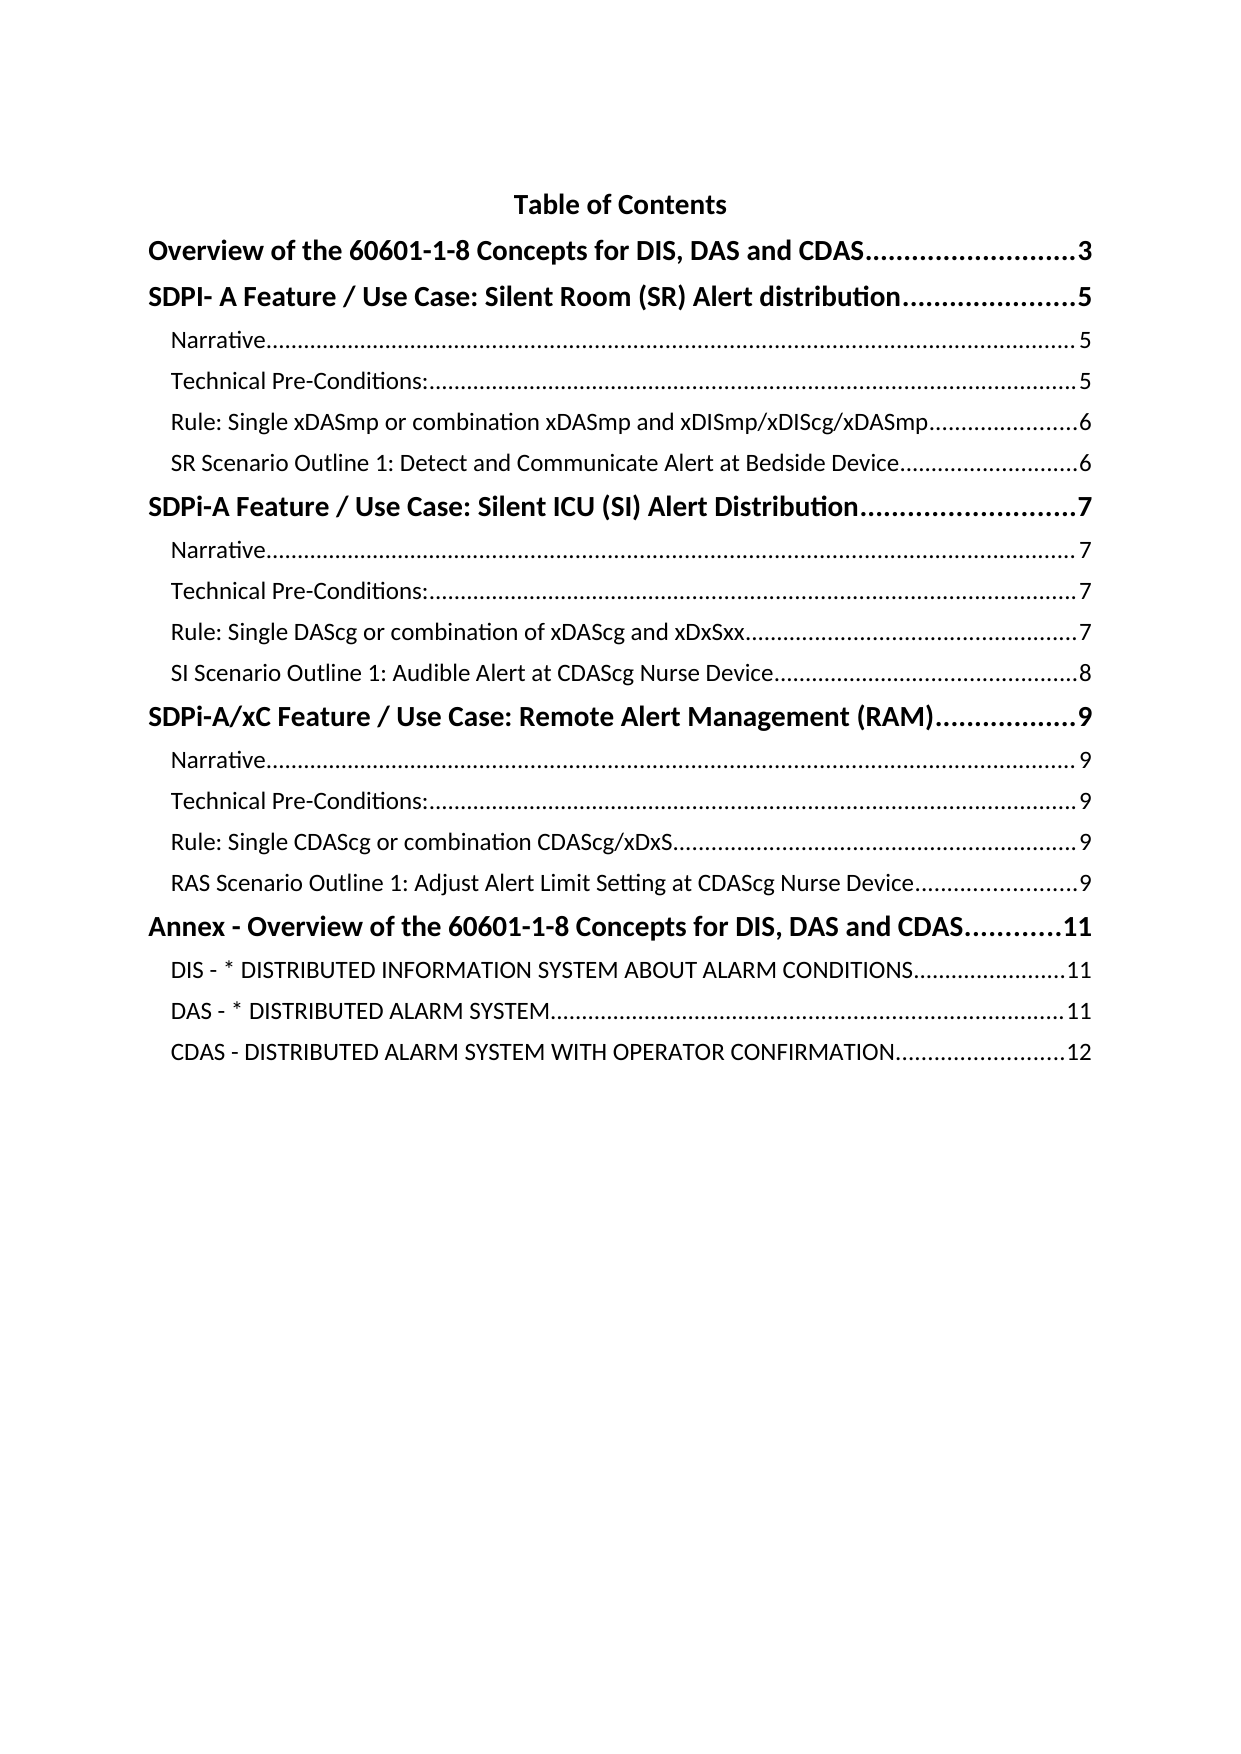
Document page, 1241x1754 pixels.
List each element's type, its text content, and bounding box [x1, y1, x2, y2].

text Rule: Single DAScg or combination of xDAScg and xDxSxx 7 [171, 616, 1093, 647]
text DIS - * DISTRIBUTED INFORMATION SYSTEM ABOUT ALARM CONDITIONS 11 [171, 954, 1093, 984]
text SI Scenario Outline 1: Audible Alert at CDAScg Nurse Device 8 [171, 657, 1093, 688]
text Technical Pre-Conditions: 7 [171, 575, 1093, 606]
text DAS - * DISTRIBUTED ALARM SYSTEM 11 [171, 995, 1093, 1025]
text RAS Scenario Outline 1: Adjust Alert Limit Setting at CDAScg Nurse Device 9 [171, 867, 1093, 897]
text Overview of the 60601-1-8 Concepts for DIS, DAS and CDAS 3 [148, 232, 1093, 268]
text Narrative 5 [171, 324, 1093, 355]
text Annex - Overview of the 60601-1-8 Concepts for DIS, DAS and CDAS 11 [148, 908, 1093, 943]
text Rule: Single xDASmp or combination xDASmp and xDISmp/xDIScg/xDASmp 6 [171, 406, 1093, 437]
text SDPi-A Feature / Use Case: Silent ICU (SI) Alert Distribution 7 [148, 488, 1093, 524]
text Technical Pre-Conditions: 5 [171, 366, 1093, 396]
text Rule: Single CDAScg or combination CDAScg/xDxS 9 [171, 826, 1093, 857]
text SR Scenario Outline 1: Detect and Communicate Alert at Bedside Device 6 [171, 447, 1093, 478]
text Table of Contents [148, 186, 1093, 222]
text SDPI- A Feature / Use Case: Silent Room (SR) Alert distribution 5 [148, 278, 1093, 314]
text SDPi-A/xC Feature / Use Case: Remote Alert Management (RAM) 9 [148, 698, 1093, 734]
text Narrative 9 [171, 744, 1093, 775]
text Narrative 7 [171, 534, 1093, 565]
text Technical Pre-Conditions: 9 [171, 785, 1093, 816]
text CDAS - DISTRIBUTED ALARM SYSTEM WITH OPERATOR CONFIRMATION 12 [171, 1036, 1093, 1066]
